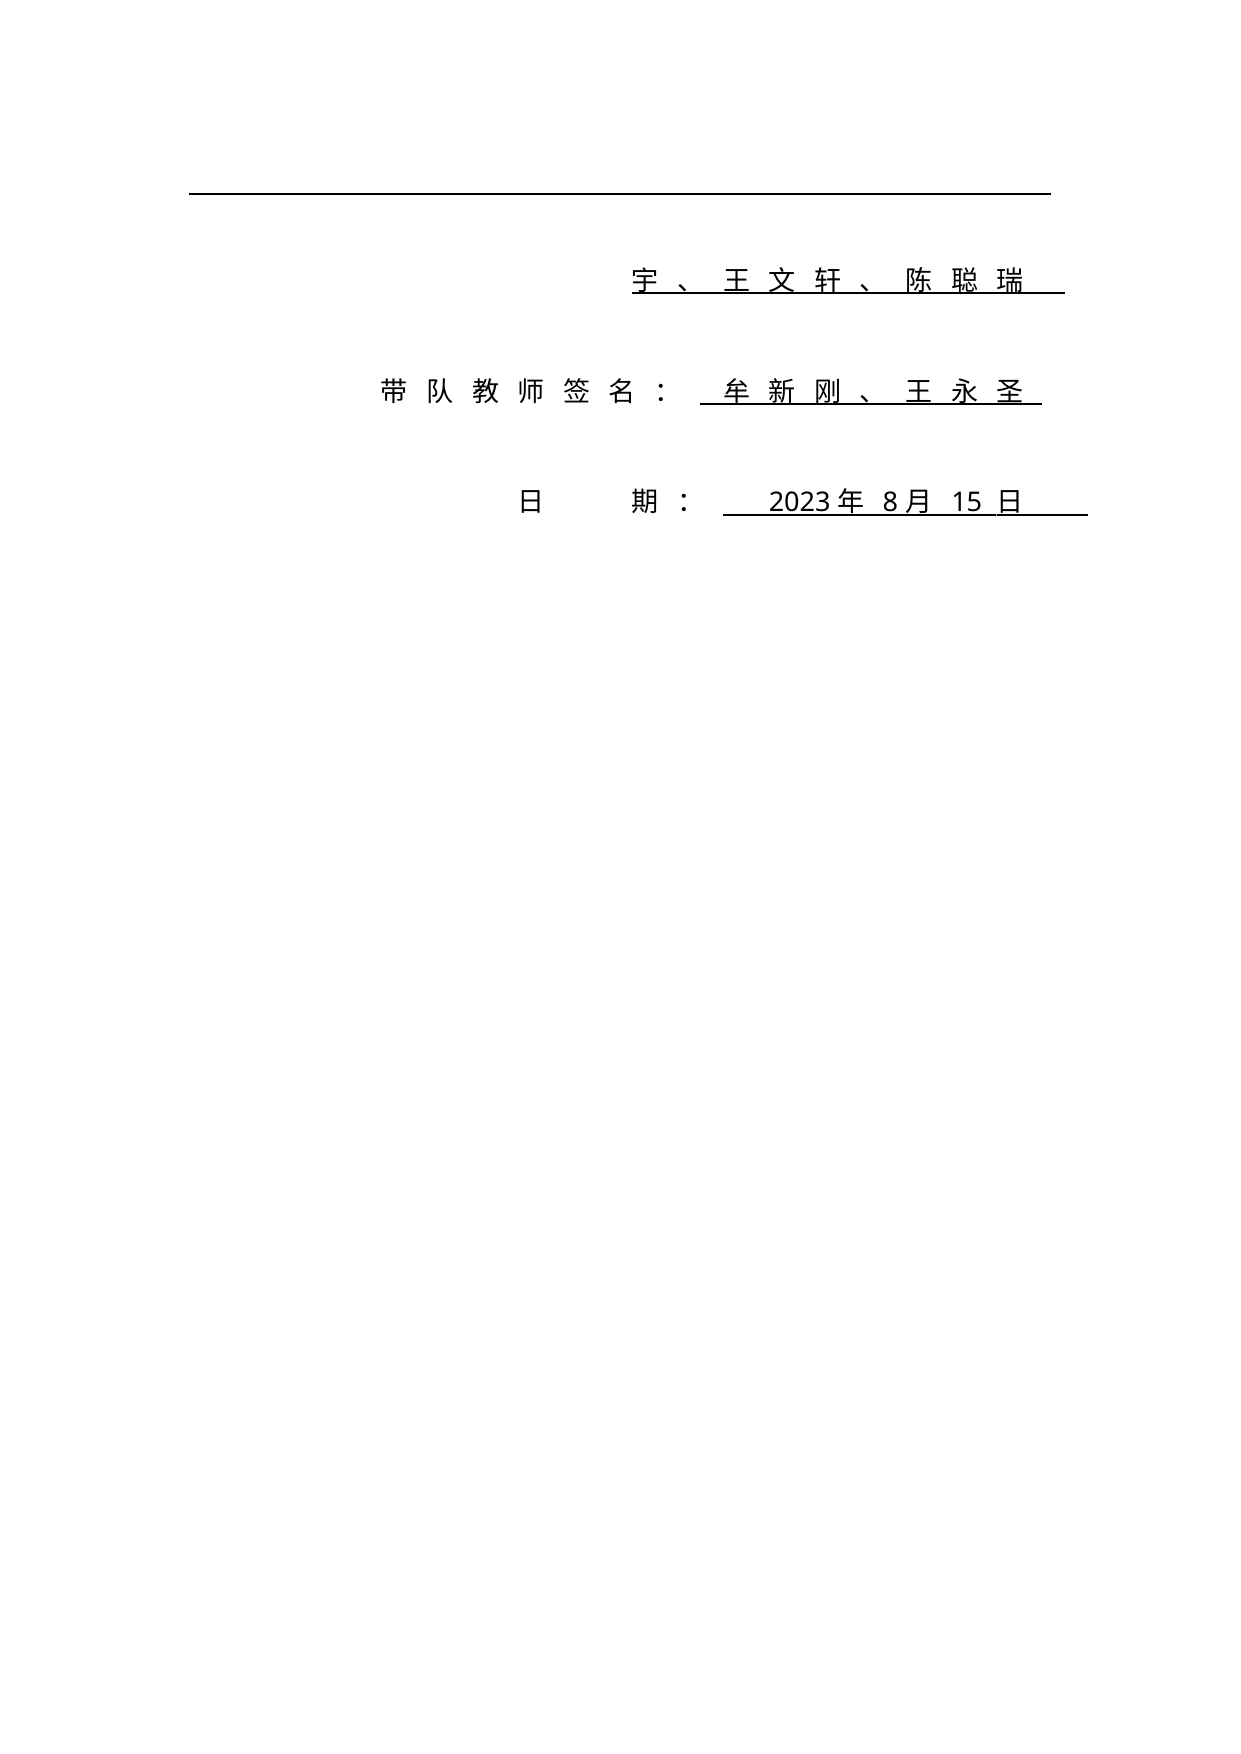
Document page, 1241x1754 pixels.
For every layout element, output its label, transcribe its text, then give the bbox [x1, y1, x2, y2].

text 带队教师签名： 牟新刚、王永圣 [198, 368, 1042, 411]
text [198, 257, 1042, 300]
text 日 期： 2023年8月15日 [198, 478, 1042, 521]
